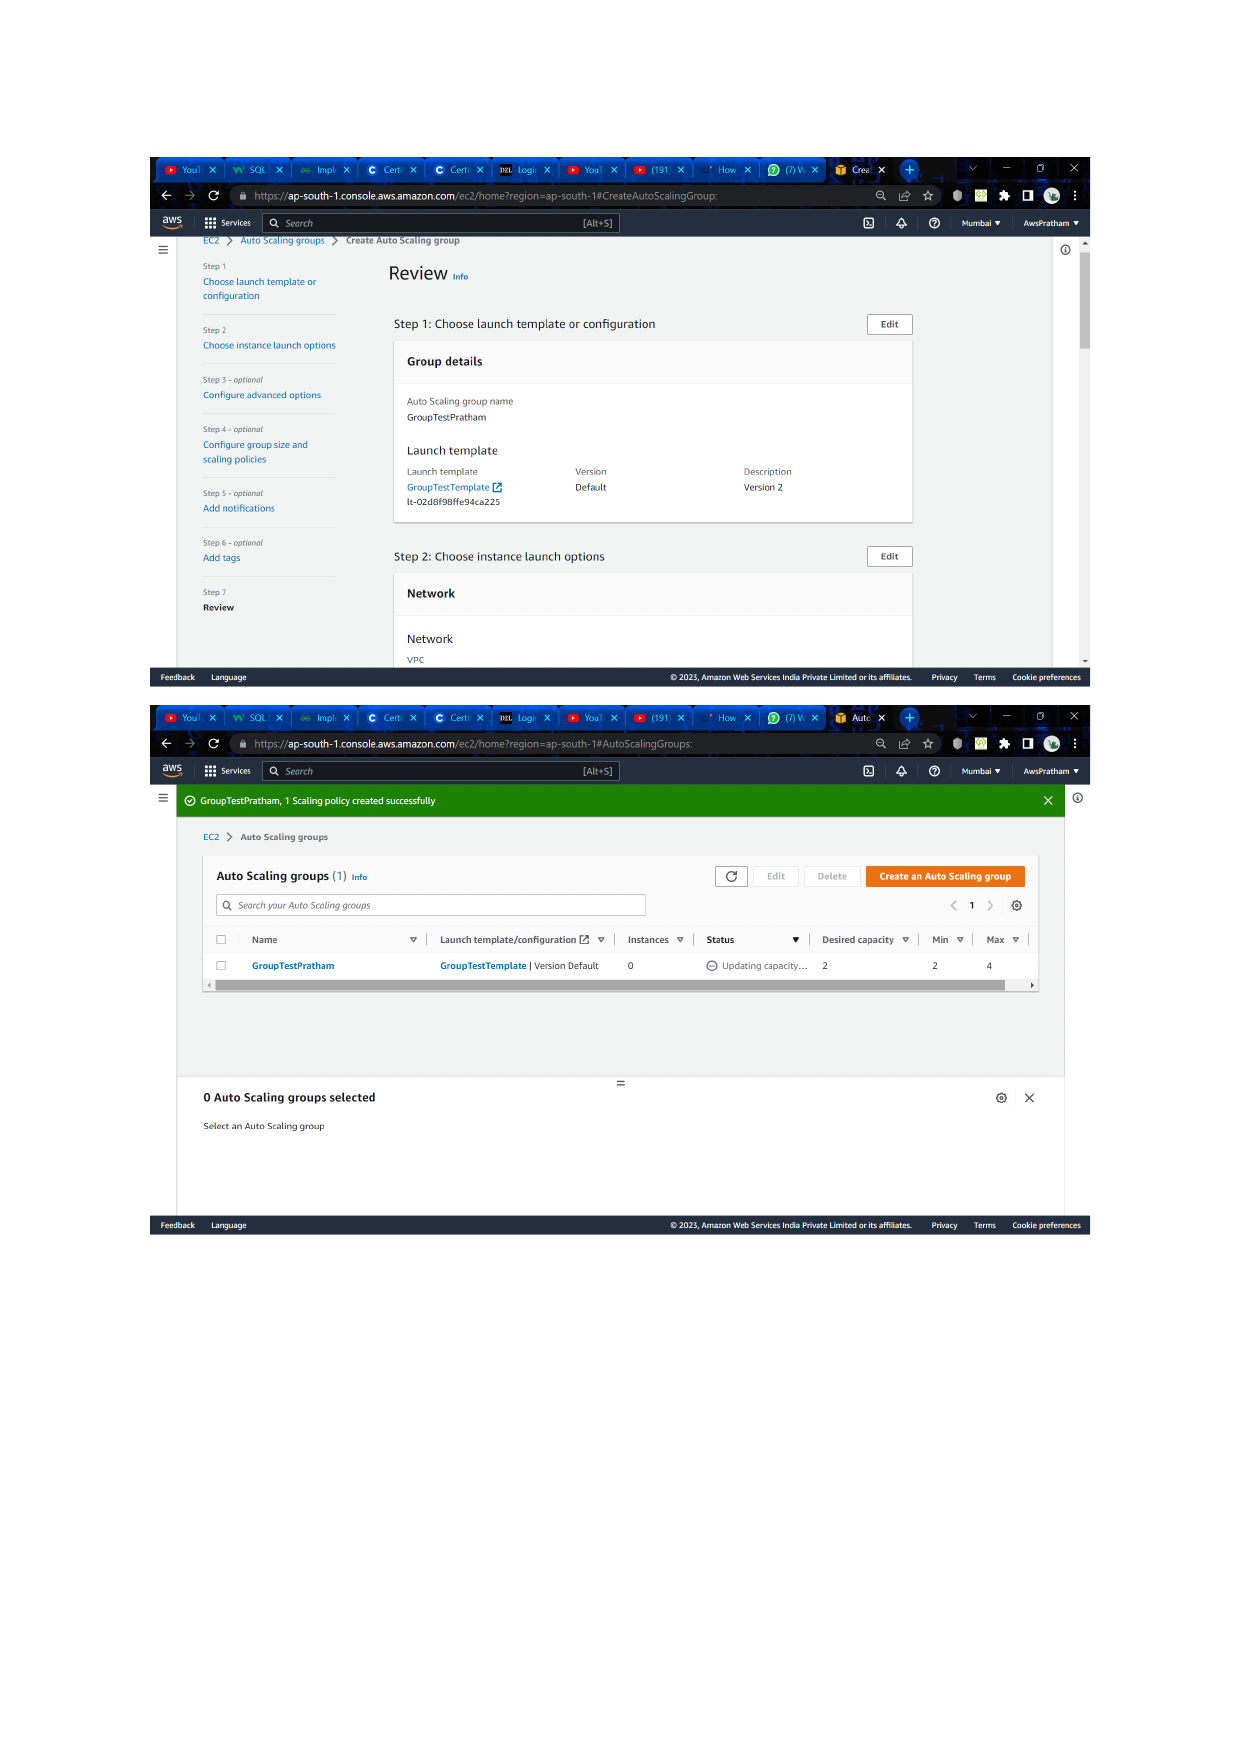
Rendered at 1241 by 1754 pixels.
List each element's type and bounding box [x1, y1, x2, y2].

picture [150, 705, 1091, 1235]
picture [150, 157, 1091, 687]
